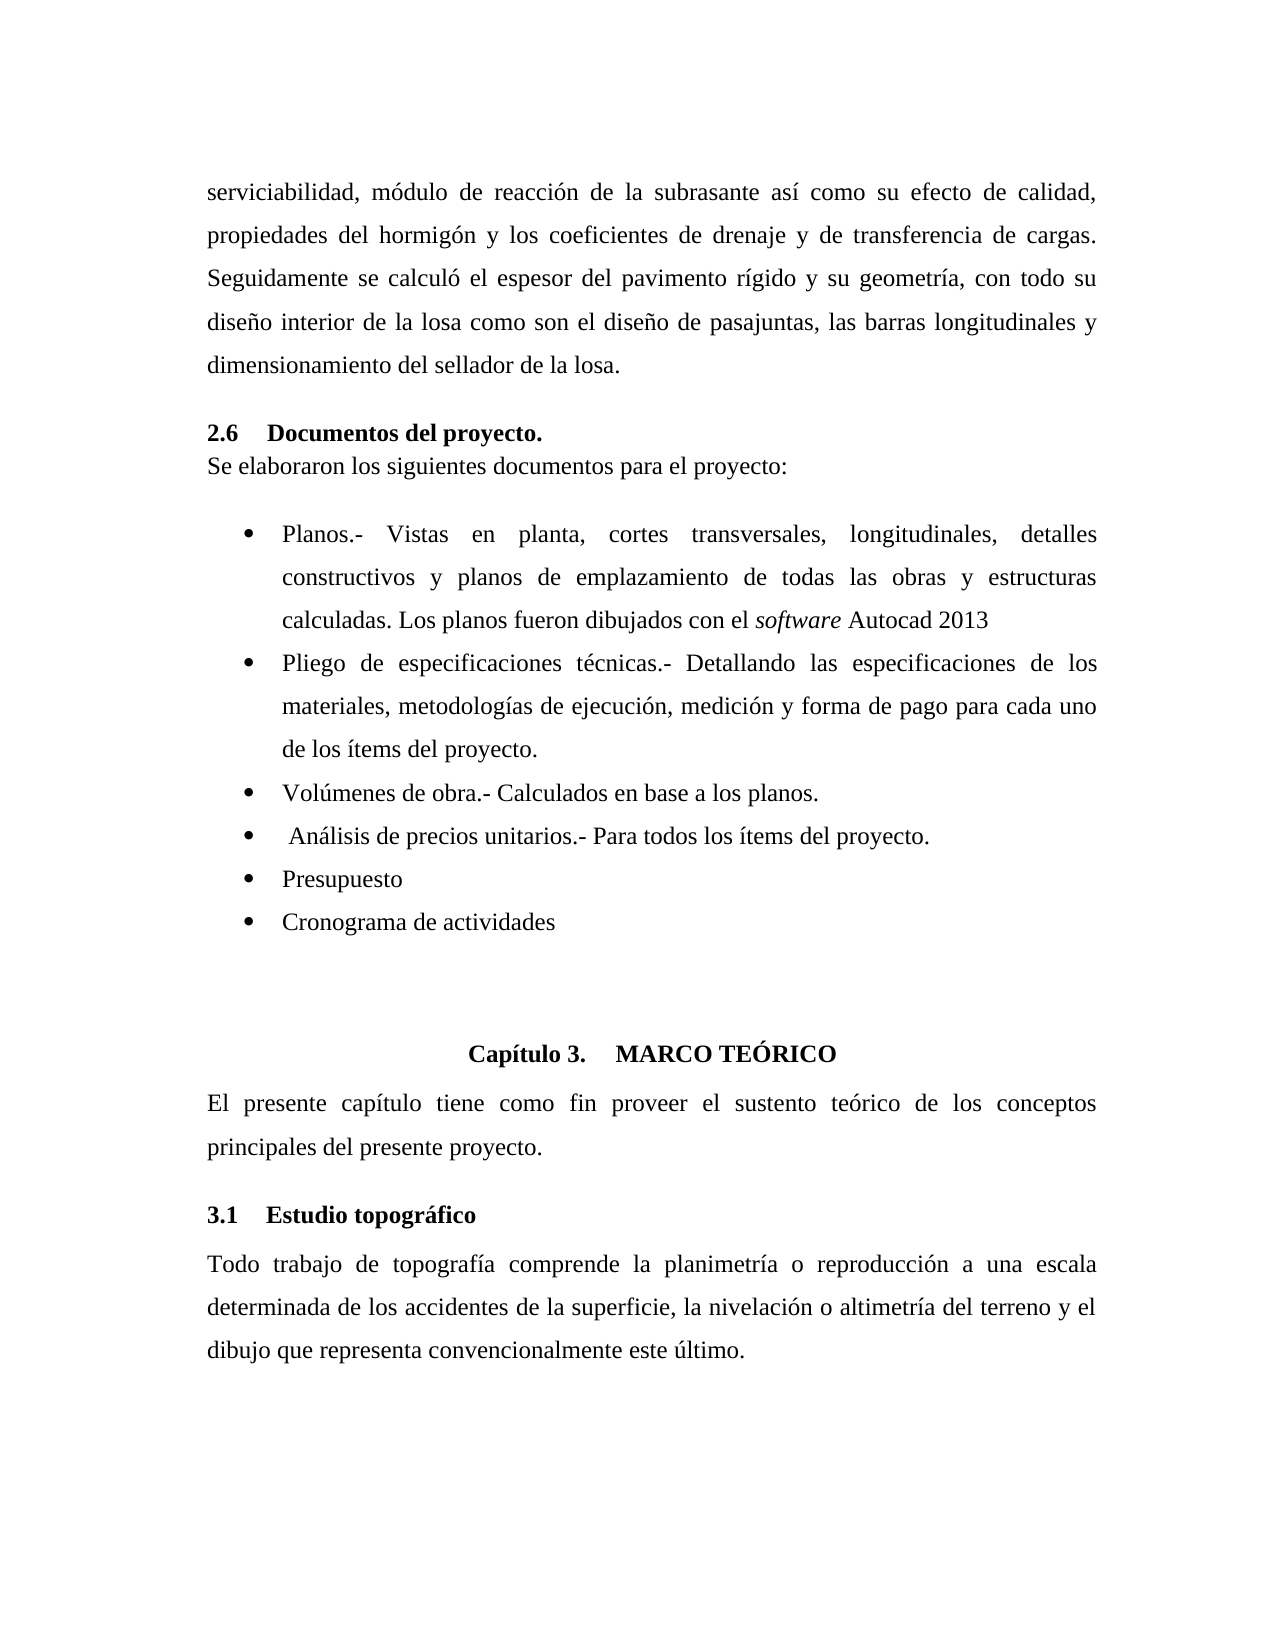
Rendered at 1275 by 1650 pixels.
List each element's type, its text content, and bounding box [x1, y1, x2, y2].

text Todo trabajo de topografía comprende la planimetría o reproducción a una escala determinada de los accidentes de la superficie, la nivelación o altimetría del terreno y el dibujo que representa convencionalmente este último. [207, 1249, 1098, 1364]
list Pliego de especificaciones técnicas.- Detallando las especificaciones de los materiales, metodologías de ejecución, medición y forma de pago para cada uno de los ítems del proyecto. [244, 648, 1098, 763]
subtitle Documentos del proyecto. [207, 418, 1098, 447]
list Cronograma de actividades [244, 907, 1098, 936]
list Análisis de precios unitarios.- Para todos los ítems del proyecto. [244, 821, 1098, 849]
list Presupuesto [244, 864, 1098, 893]
subtitle Estudio topográfico [207, 1200, 1098, 1228]
list Volúmenes de obra.- Calculados en base a los planos. [244, 778, 1098, 806]
text Se elaboraron los siguientes documentos para el proyecto: [207, 451, 1098, 479]
list Planos.- Vistas en planta, cortes transversales, longitudinales, detalles constructivos y planos de emplazamiento de todas las obras y estructuras calculadas. Los planos fueron dibujados con el software Autocad 2013 [244, 519, 1098, 634]
text El presente capítulo tiene como fin proveer el sustento teórico de los conceptos principales del presente proyecto. [207, 1088, 1098, 1160]
subtitle MARCO TEÓRICO [207, 1039, 1098, 1068]
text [207, 177, 1098, 378]
